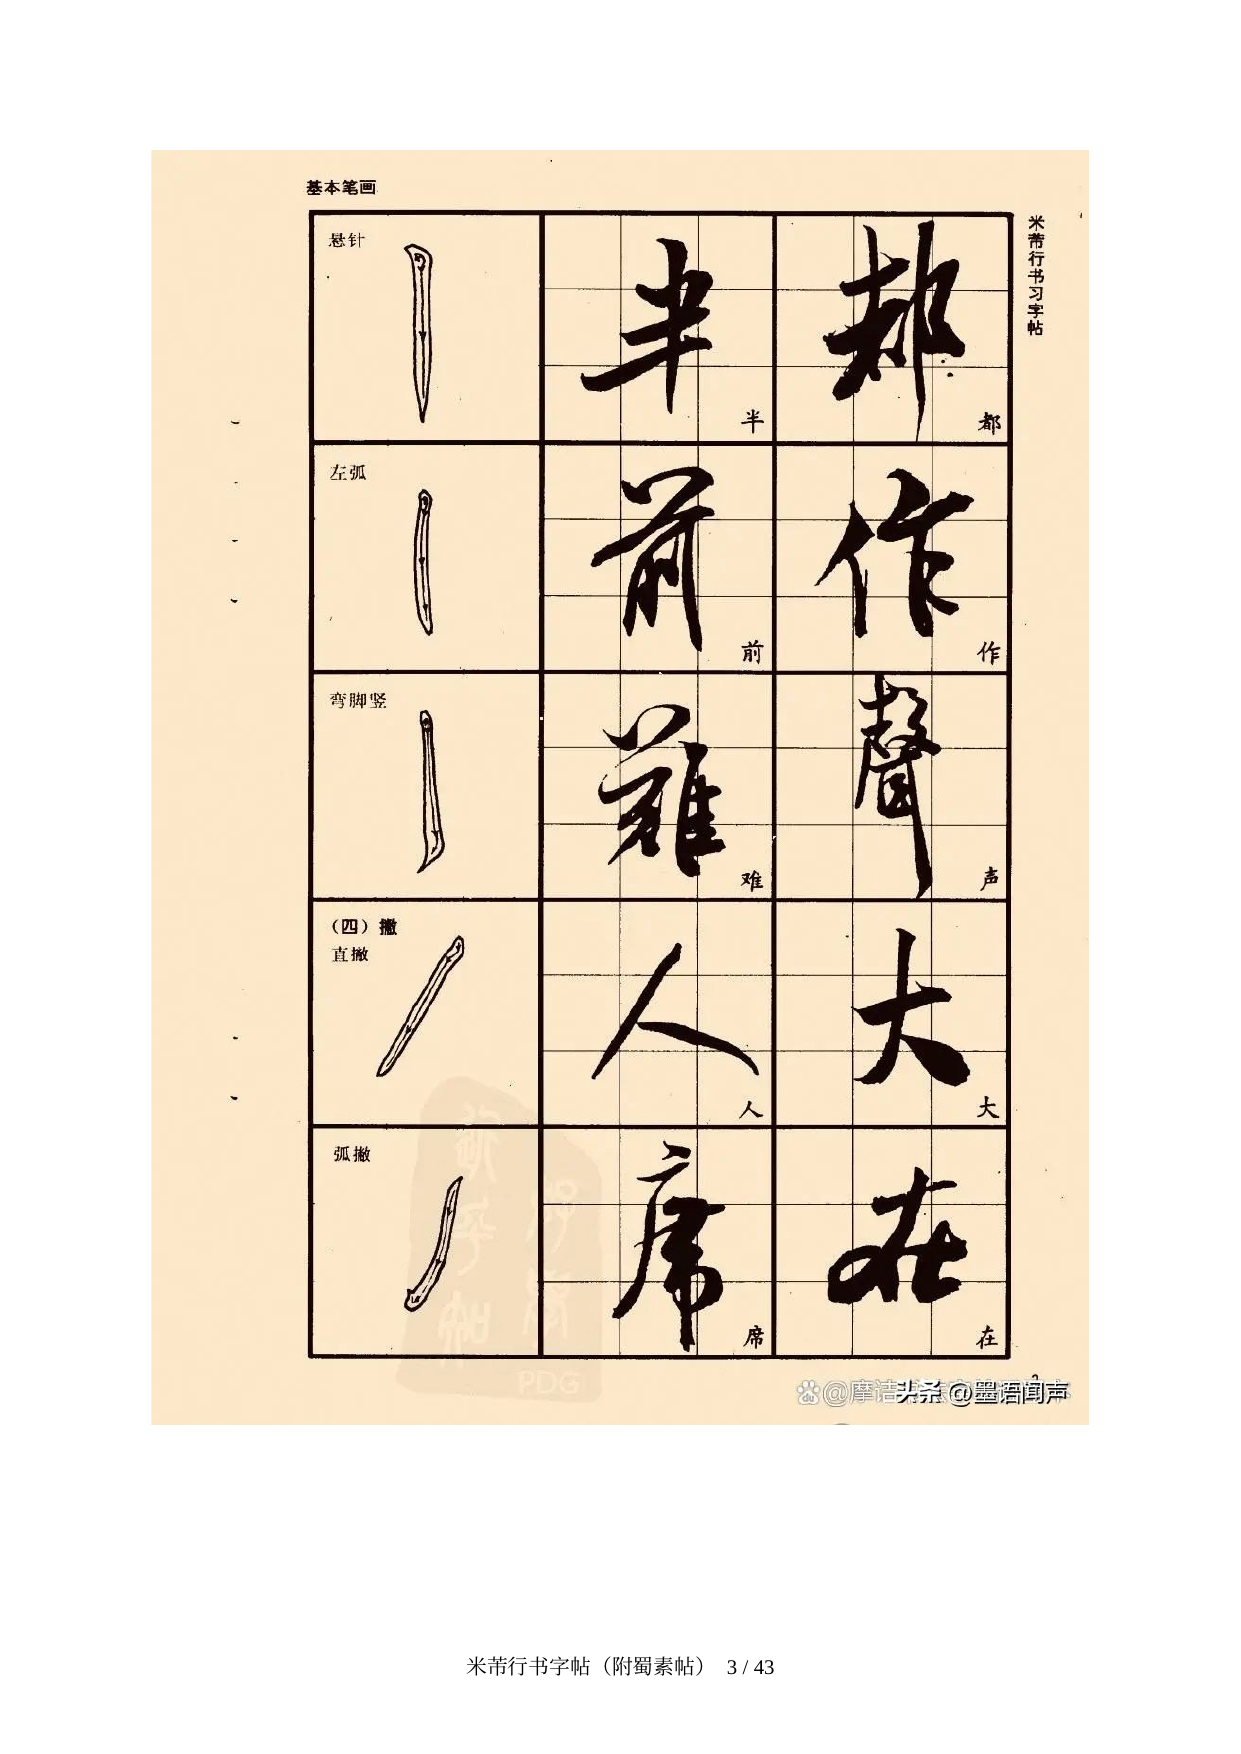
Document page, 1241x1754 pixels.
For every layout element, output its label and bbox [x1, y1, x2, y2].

picture [151, 150, 1089, 1425]
